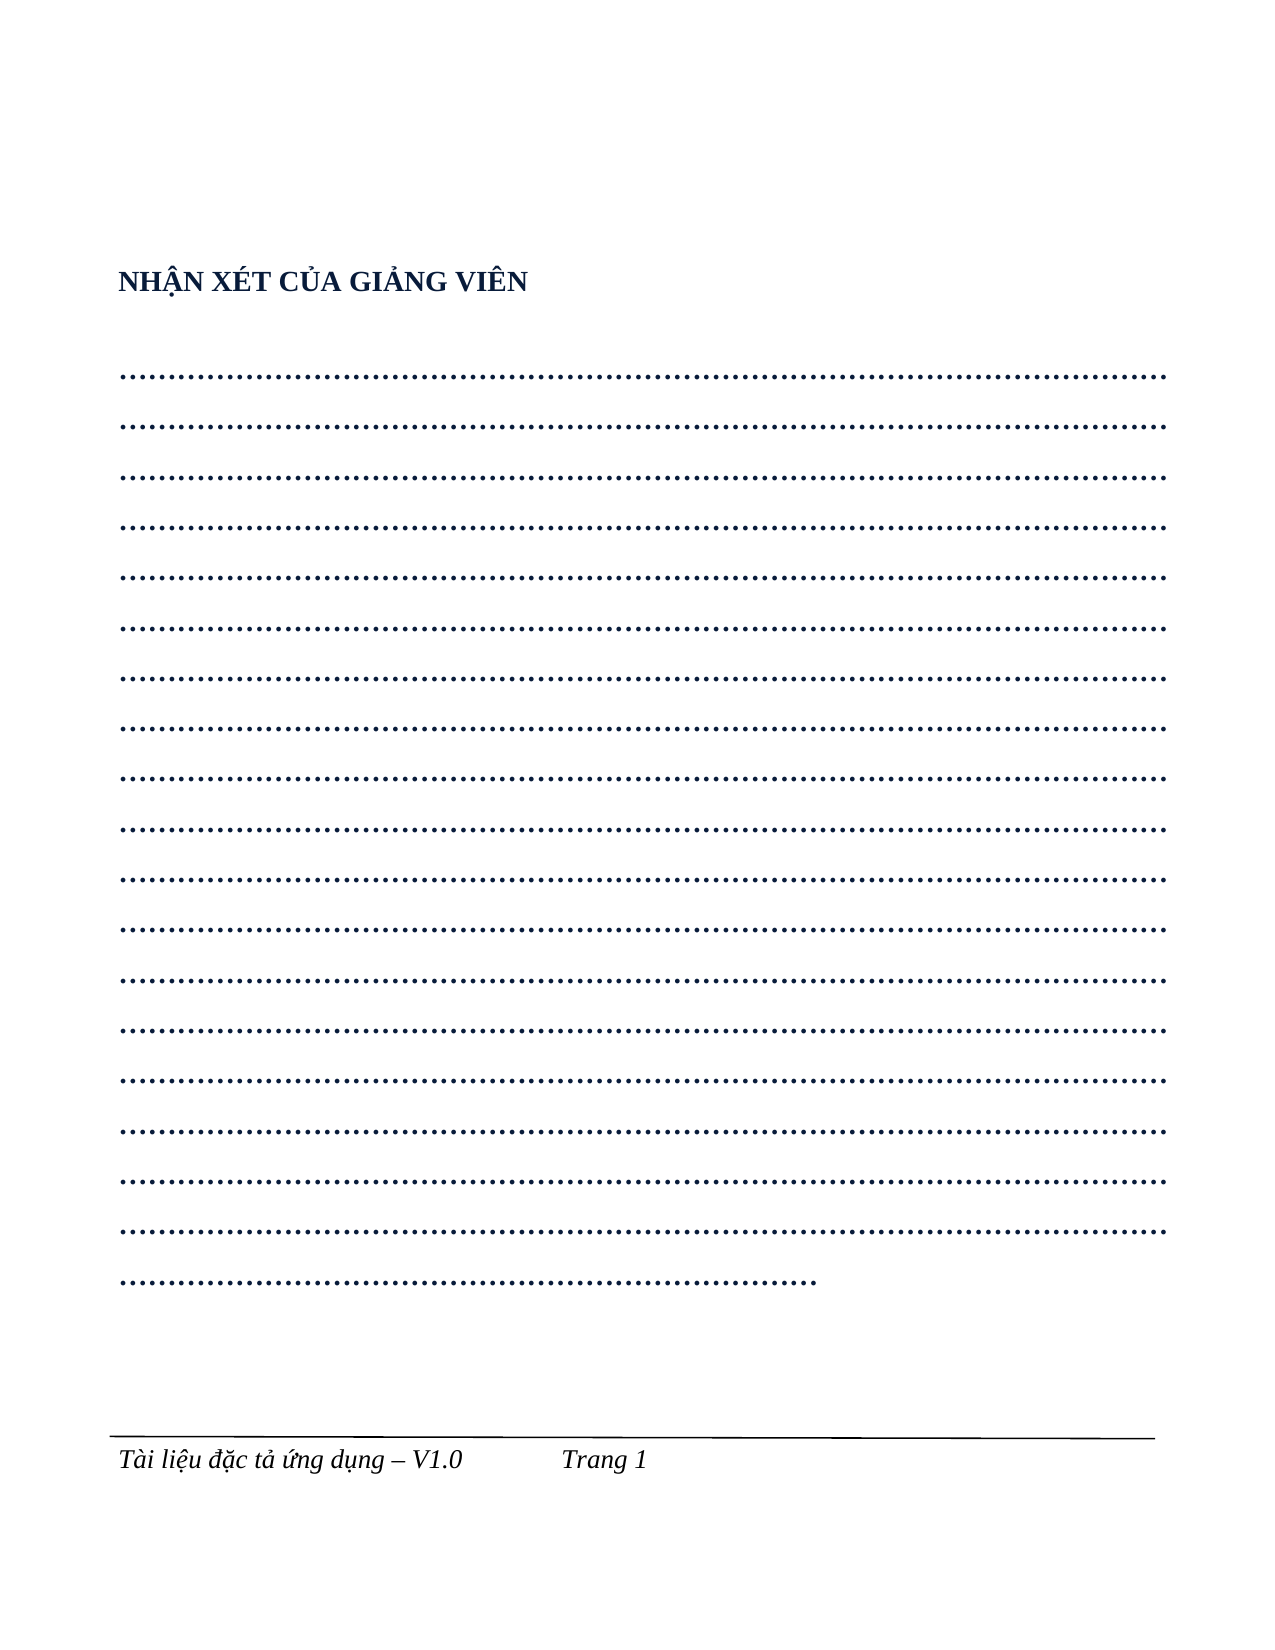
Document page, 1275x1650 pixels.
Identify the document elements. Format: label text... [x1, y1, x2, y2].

text ……………………………………………………………………………………………………………………………………………………………………………………………………………………………………………………………………………………………………………………………………………………………………………………………………………………………………………………………………………………………………………………………………………………………………………………………………………………………………………………………………………………………………………………………………………………………………………………………………………………………………………………………………………………………………………………………………………………………………………………………………………………………………………………………………………………………………………………………………………………………………………………………………………………………………………………………………………………………………………………………………………………………………………………………………………………………………………………………………………………………………………………………………………………………………………………………………………………………………………………………………………………………………………………………………………………………………………………………………………………………………………………………… [118, 352, 1186, 1291]
text NHẬN XÉT CỦA GIẢNG VIÊN [118, 264, 1186, 298]
